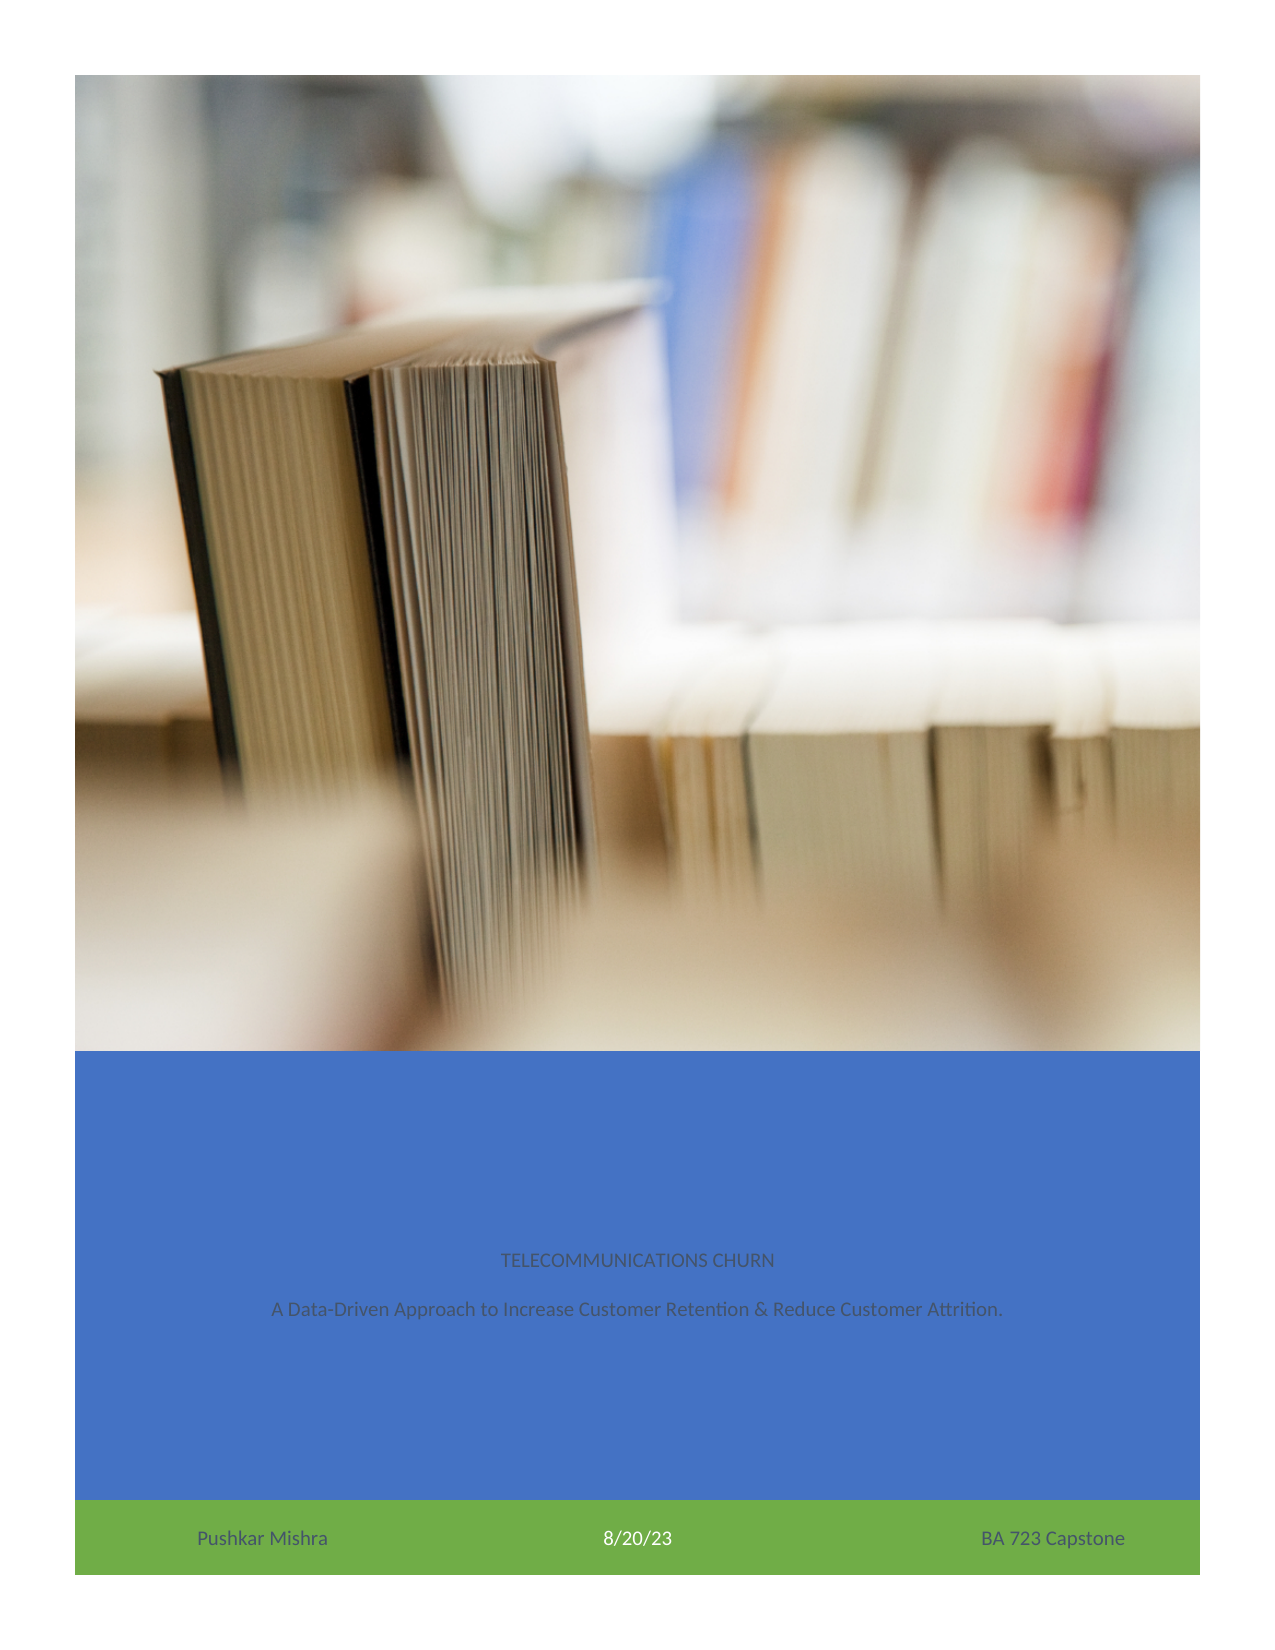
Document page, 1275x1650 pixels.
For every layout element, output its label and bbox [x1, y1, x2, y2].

picture [75, 75, 1200, 1051]
